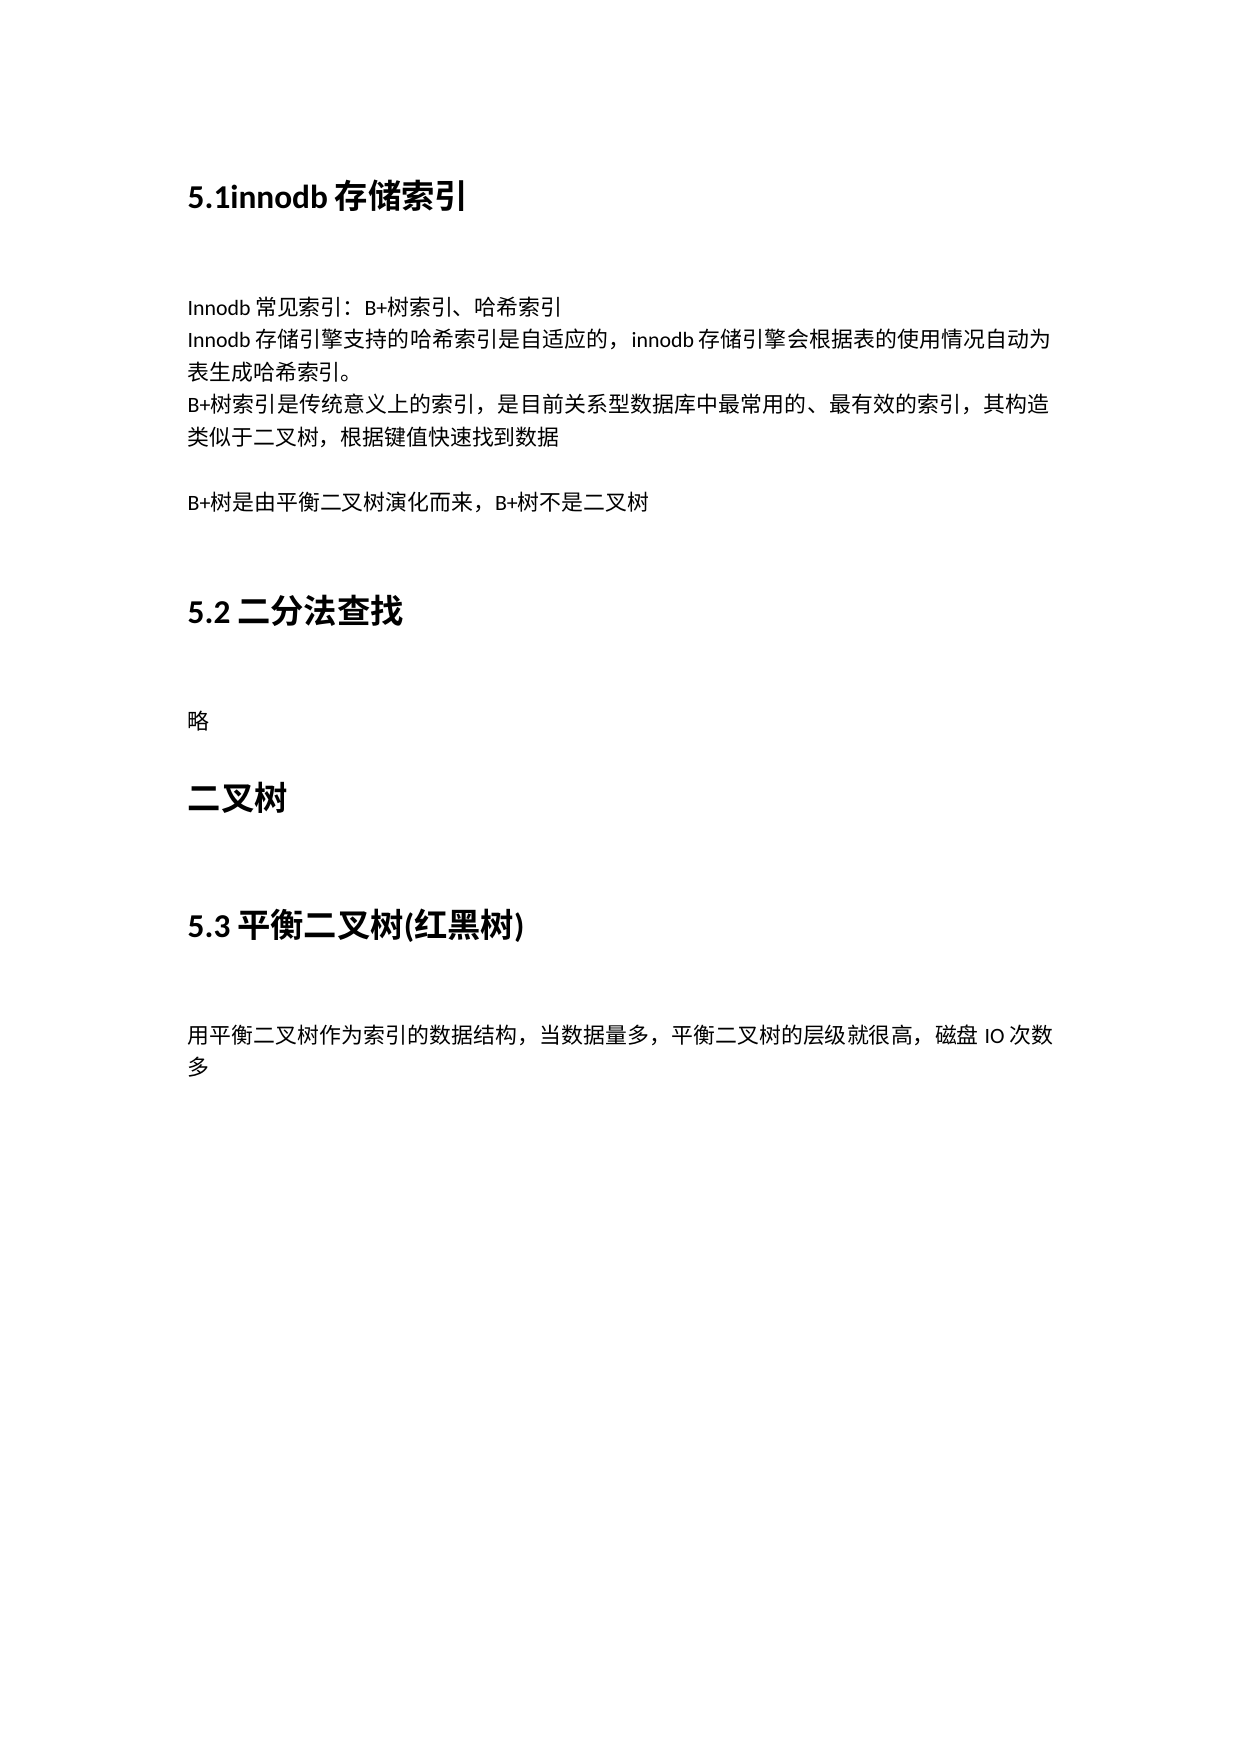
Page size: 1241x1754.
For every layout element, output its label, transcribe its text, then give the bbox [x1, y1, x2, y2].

subtitle 5.2二分法查找 [187, 576, 1053, 641]
subtitle 二叉树 [187, 763, 1053, 828]
subtitle 5.3平衡二叉树(红黑树) [187, 890, 1053, 955]
text Innodb常见索引：B+树索引、哈希索引 [187, 289, 1053, 322]
text B+树是由平衡二叉树演化而来，B+树不是二叉树 [187, 484, 1053, 517]
text 略 [187, 703, 1053, 736]
text B+树索引是传统意义上的索引，是目前关系型数据库中最常用的、最有效的索引，其构造类似于二叉树，根据键值快速找到数据 [187, 387, 1053, 452]
subtitle 5.1innodb存储索引 [187, 162, 1053, 227]
text Innodb存储引擎支持的哈希索引是自适应的，innodb存储引擎会根据表的使用情况自动为表生成哈希索引。 [187, 322, 1053, 387]
text 用平衡二叉树作为索引的数据结构，当数据量多，平衡二叉树的层级就很高，磁盘IO次数多 [187, 1017, 1053, 1082]
